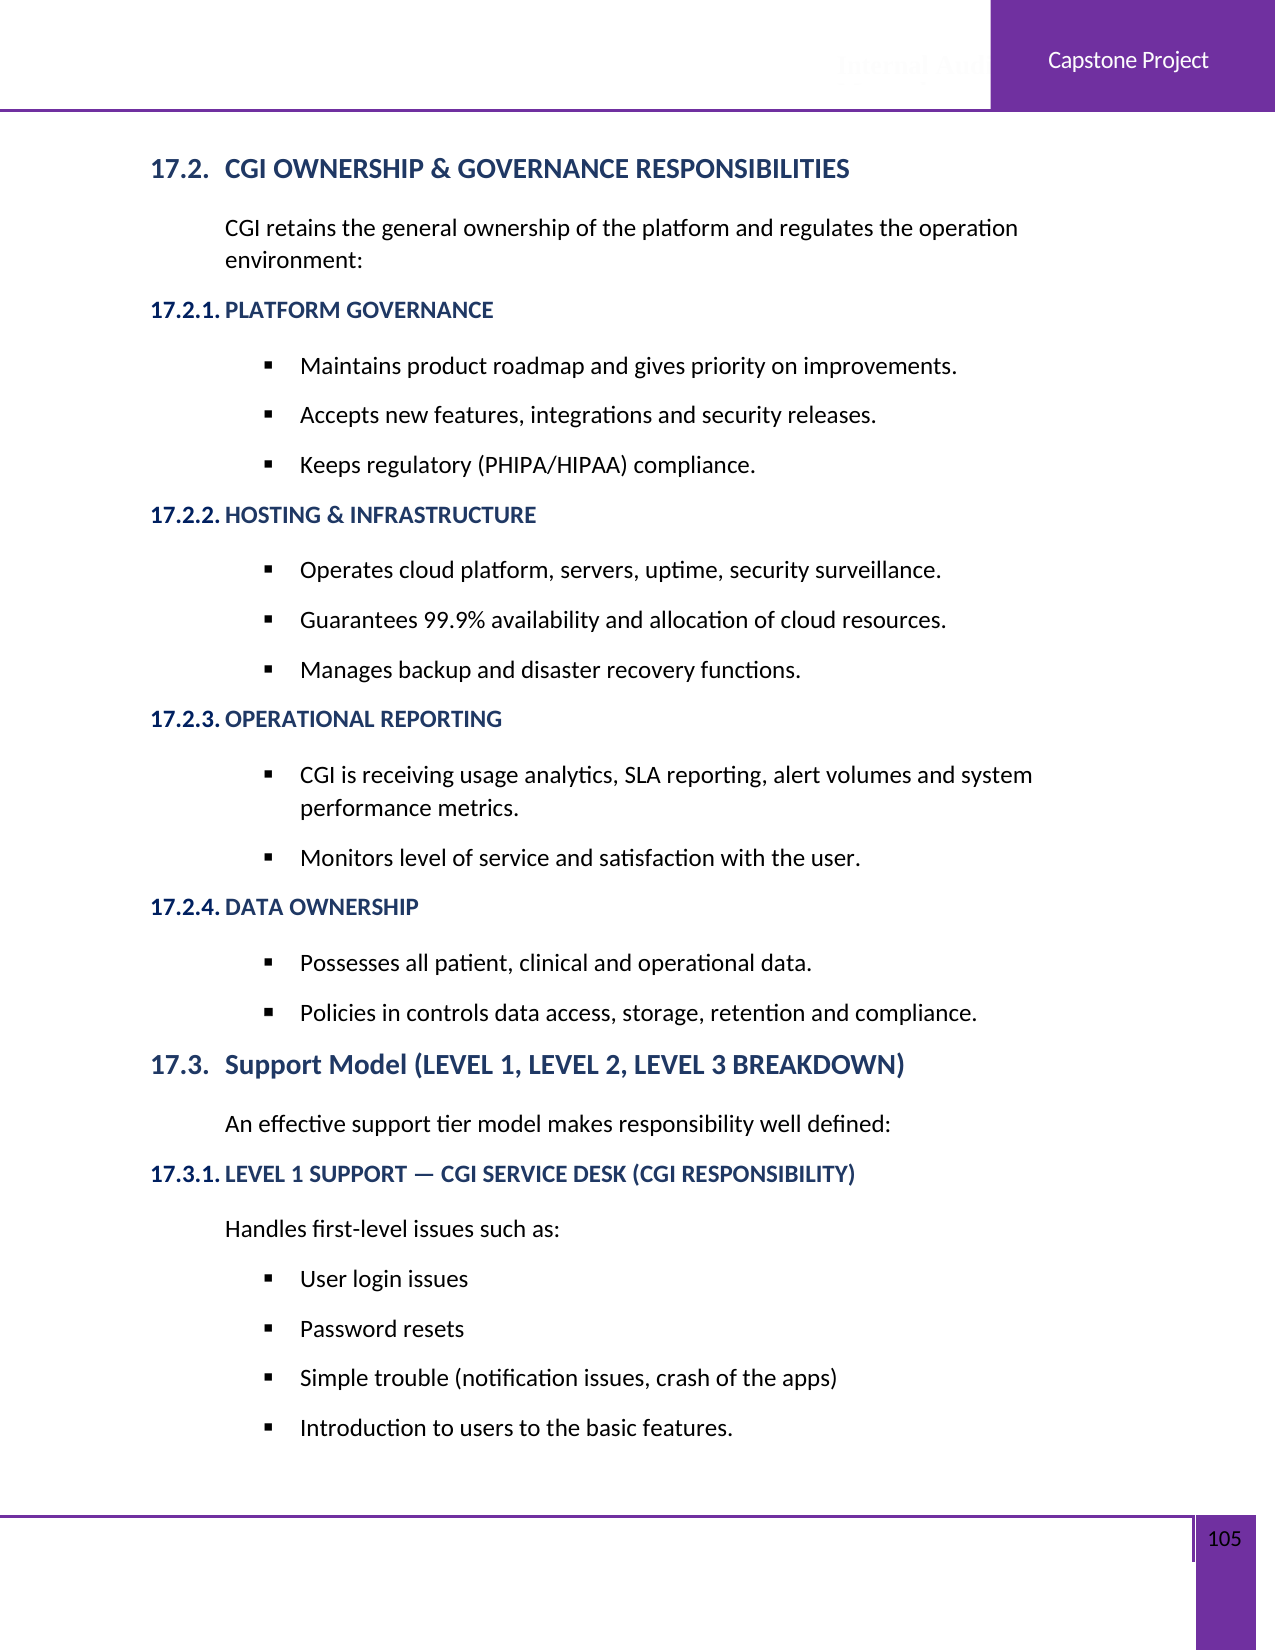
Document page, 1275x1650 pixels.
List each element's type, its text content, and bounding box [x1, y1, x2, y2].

list CGI is receiving usage analytics, SLA reporting, alert volumes and system performance metrics. [262, 759, 1125, 823]
list Manages backup and disaster recovery functions. [262, 654, 1125, 684]
list Accepts new features, integrations and security releases. [262, 400, 1125, 430]
list Operates cloud platform, servers, uptime, security surveillance. [262, 555, 1125, 585]
list Guarantees 99.9% availability and allocation of cloud resources. [262, 604, 1125, 635]
list Keeps regulatory (PHIPA/HIPAA) compliance. [262, 449, 1125, 480]
list Introduction to users to the basic features. [262, 1412, 1125, 1442]
list Password resets [262, 1313, 1125, 1343]
text Handles first-level issues such as: [225, 1213, 1125, 1244]
list Possesses all patient, clinical and operational data. [262, 947, 1125, 978]
subtitle LEVEL 1 SUPPORT — CGI SERVICE DESK (CGI RESPONSIBILITY) [150, 1158, 1125, 1188]
subtitle PLATFORM GOVERNANCE [150, 294, 1125, 325]
subtitle CGI OWNERSHIP & GOVERNANCE RESPONSIBILITIES [150, 150, 1125, 186]
text An effective support tier model makes responsibility well defined: [225, 1108, 1125, 1139]
list Monitors level of service and satisfaction with the user. [262, 842, 1125, 872]
subtitle OPERATIONAL REPORTING [150, 703, 1125, 734]
subtitle HOSTING & INFRASTRUCTURE [150, 499, 1125, 529]
list Maintains product roadmap and gives priority on improvements. [262, 350, 1125, 381]
subtitle DATA OWNERSHIP [150, 891, 1125, 922]
list User login issues [262, 1263, 1125, 1294]
subtitle Support Model (LEVEL 1, LEVEL 2, LEVEL 3 BREAKDOWN) [150, 1046, 1125, 1082]
list Policies in controls data access, storage, retention and compliance. [262, 997, 1125, 1027]
text CGI retains the general ownership of the platform and regulates the operation environment: [225, 212, 1125, 275]
list Simple trouble (notification issues, crash of the apps) [262, 1362, 1125, 1393]
